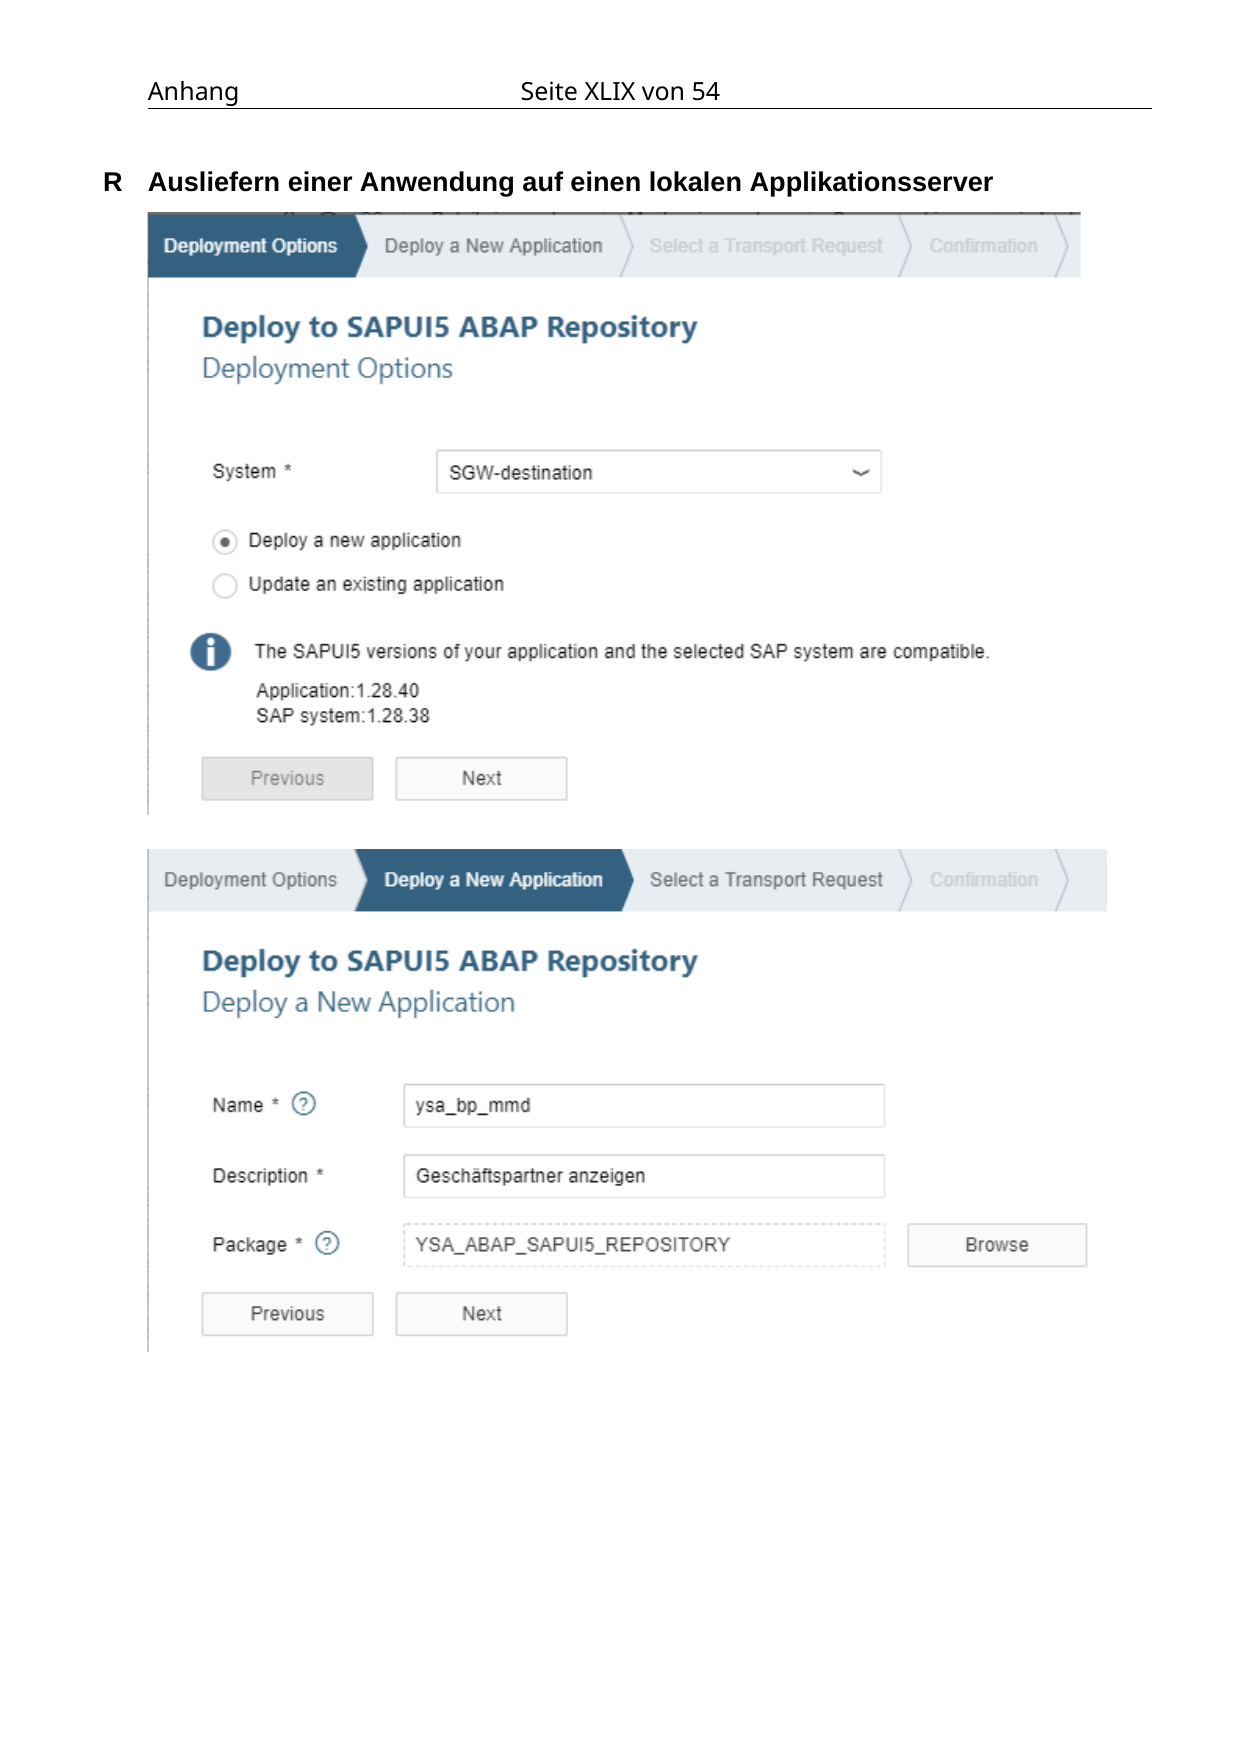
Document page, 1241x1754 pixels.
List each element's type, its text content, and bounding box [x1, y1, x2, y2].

text Ausliefern einer Anwendung auf einen lokalen Applikationsserver [103, 166, 1152, 197]
picture [147, 849, 1108, 1352]
picture [147, 212, 1081, 815]
